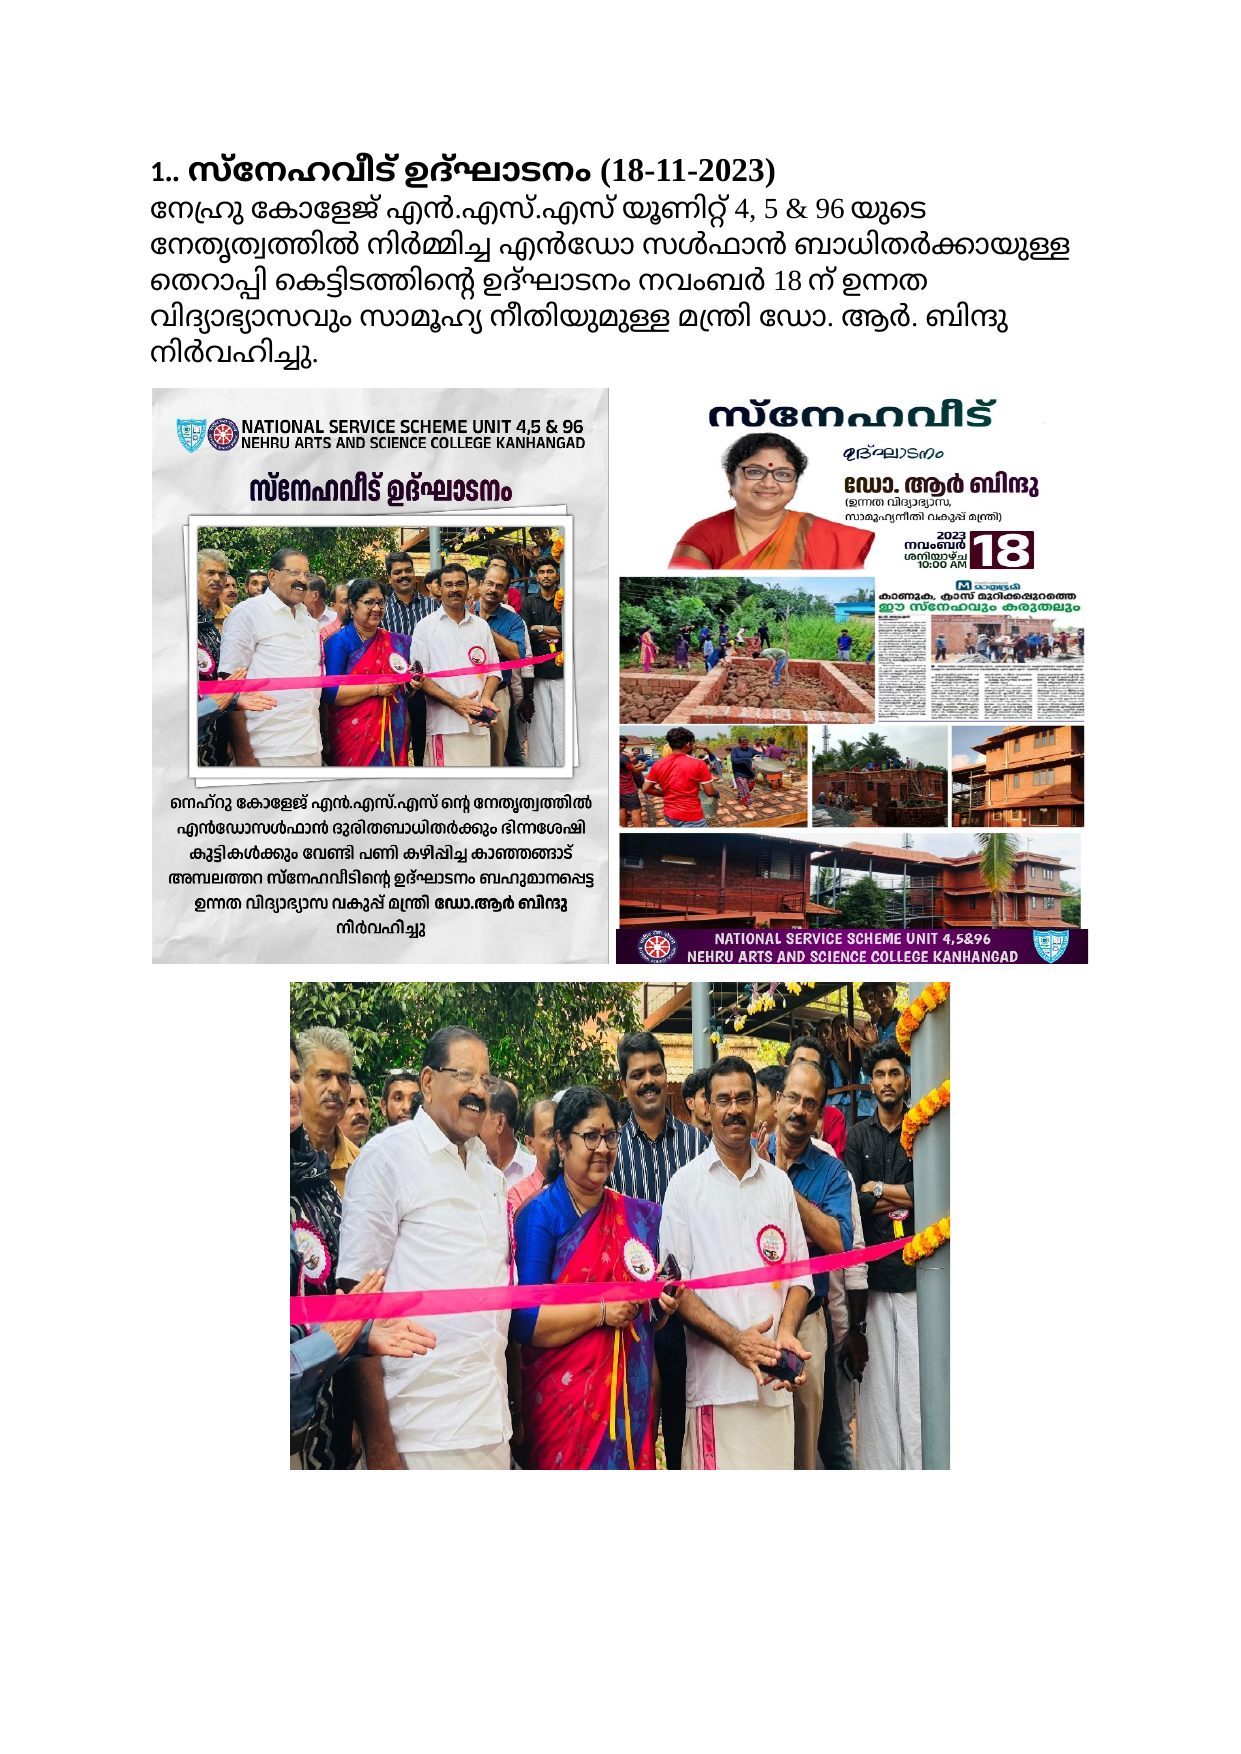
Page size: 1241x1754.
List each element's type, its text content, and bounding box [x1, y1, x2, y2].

picture [290, 982, 951, 1470]
picture [152, 388, 609, 964]
picture [616, 391, 1089, 964]
text 1.. സ്നേഹവീട് ഉദ്ഘാടനം (18-11-2023) നേഹ്രു കോളേജ് എൻ.എസ്.എസ് യൂണിറ്റ് 4, 5 & 96യുടെ നേതൃത്വത്തിൽ നിർമ്മിച്ച എൻഡോ സൾഫാൻ ബാധിതർക്കായുള്ള തെറാപ്പി കെട്ടിടത്തിന്റെ ഉദ്ഘാടനം നവംബർ 18ന് ഉന്നത വിദ്യാഭ്യാസവും സാമൂഹ്യ നീതിയുമുള്ള മന്ത്രി ഡോ. ആർ. ബിന്ദു നിർവഹിച്ചു. [150, 150, 1090, 369]
